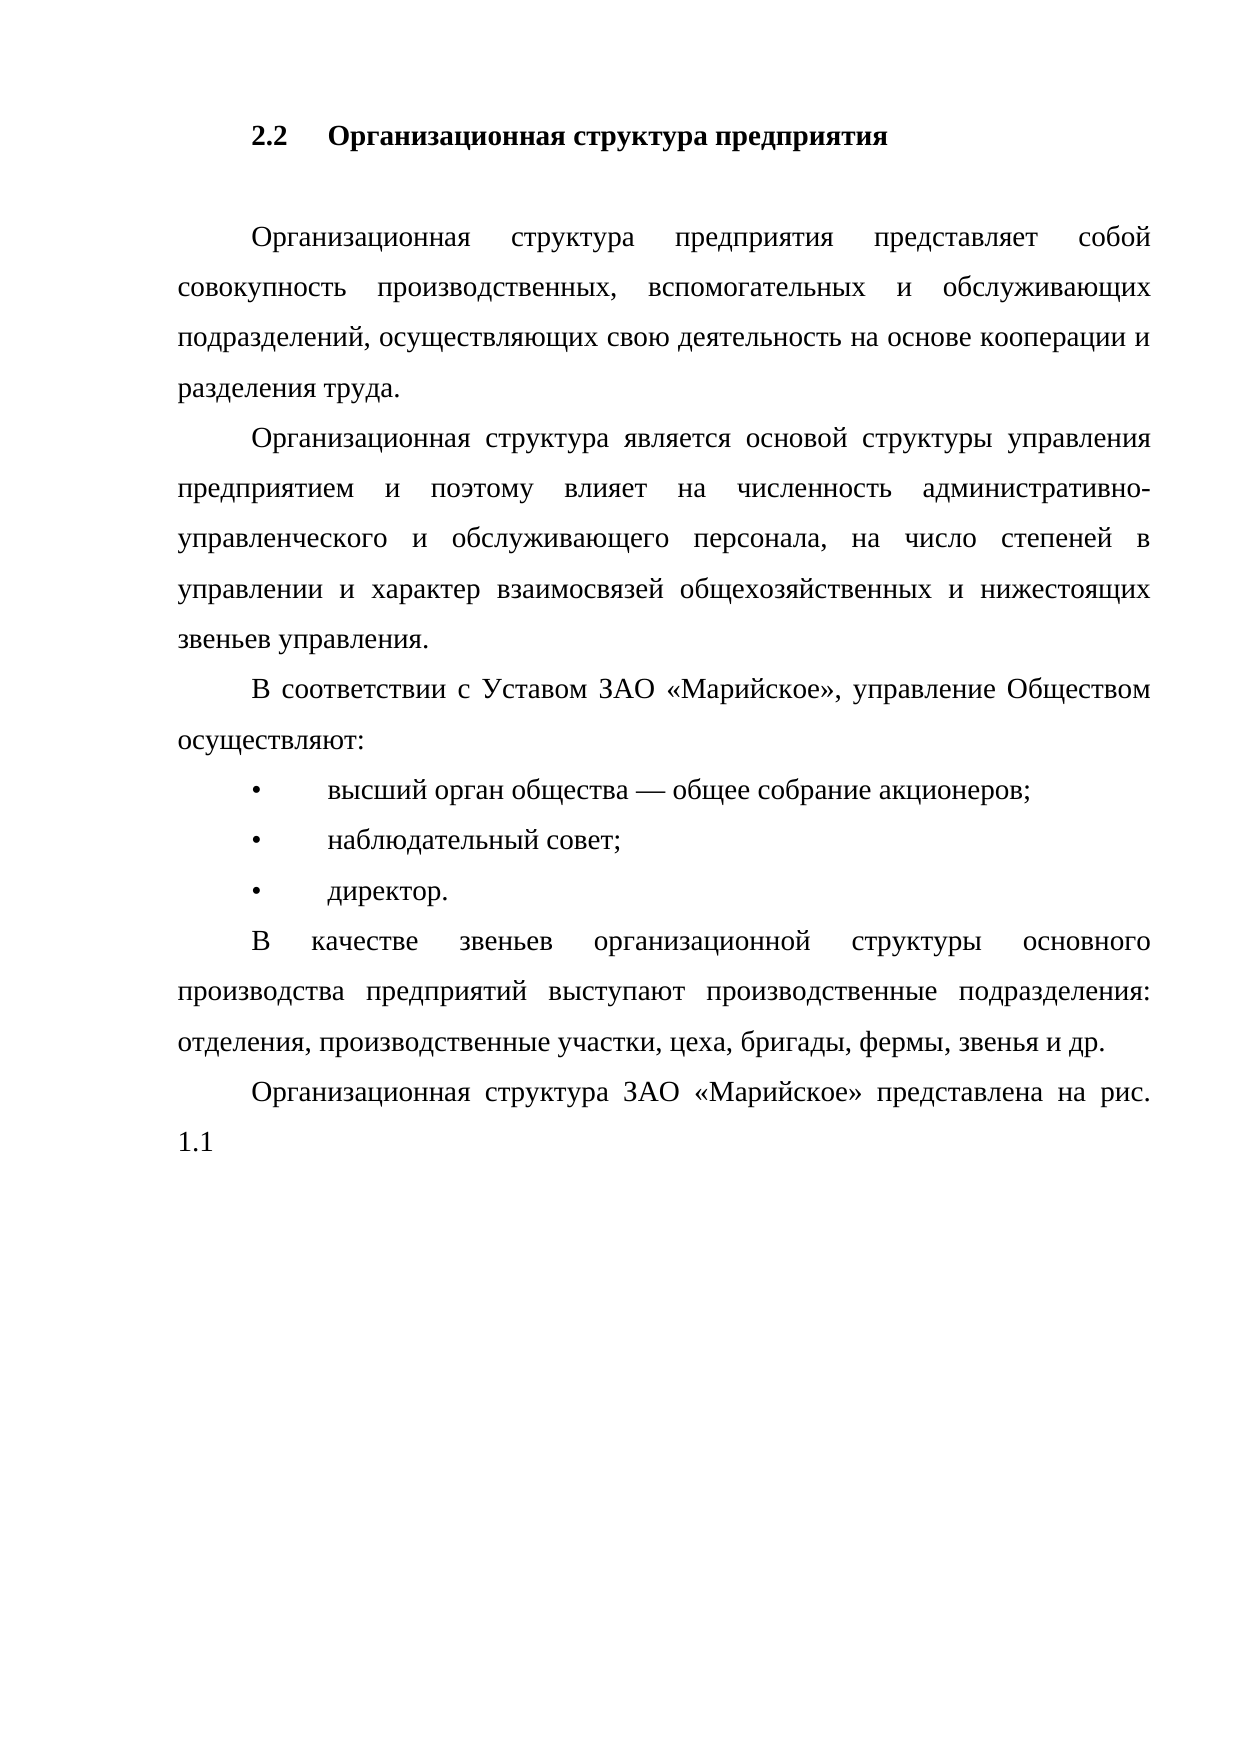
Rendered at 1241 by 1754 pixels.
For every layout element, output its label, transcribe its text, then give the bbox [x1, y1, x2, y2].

text • наблюдательный совет; [177, 822, 1152, 856]
text Организационная структура является основой структуры управления предприятием и поэтому влияет на численность административно-управленческого и обслуживающего персонала, на число степеней в управлении и характер взаимосвязей общехозяйственных и нижестоящих звеньев управления. [177, 420, 1152, 655]
text Организационная структура предприятия представляет собой совокупность производственных, вспомогательных и обслуживающих подразделений, осуществляющих свою деятельность на основе кооперации и разделения труда. [177, 219, 1152, 403]
text • высший орган общества — общее собрание акционеров; [177, 772, 1152, 806]
list Организационная структура предприятия [177, 118, 1152, 152]
text Организационная структура ЗАО «Марийское» представлена на рис. 1.1 [177, 1074, 1152, 1158]
text В соответствии с Уставом ЗАО «Марийское», управление Обществом осуществляют: [177, 672, 1152, 755]
text • директор. [177, 873, 1152, 906]
text В качестве звеньев организационной структуры основного производства предприятий выступают производственные подразделения: отделения, производственные участки, цеха, бригады, фермы, звенья и др. [177, 923, 1152, 1057]
